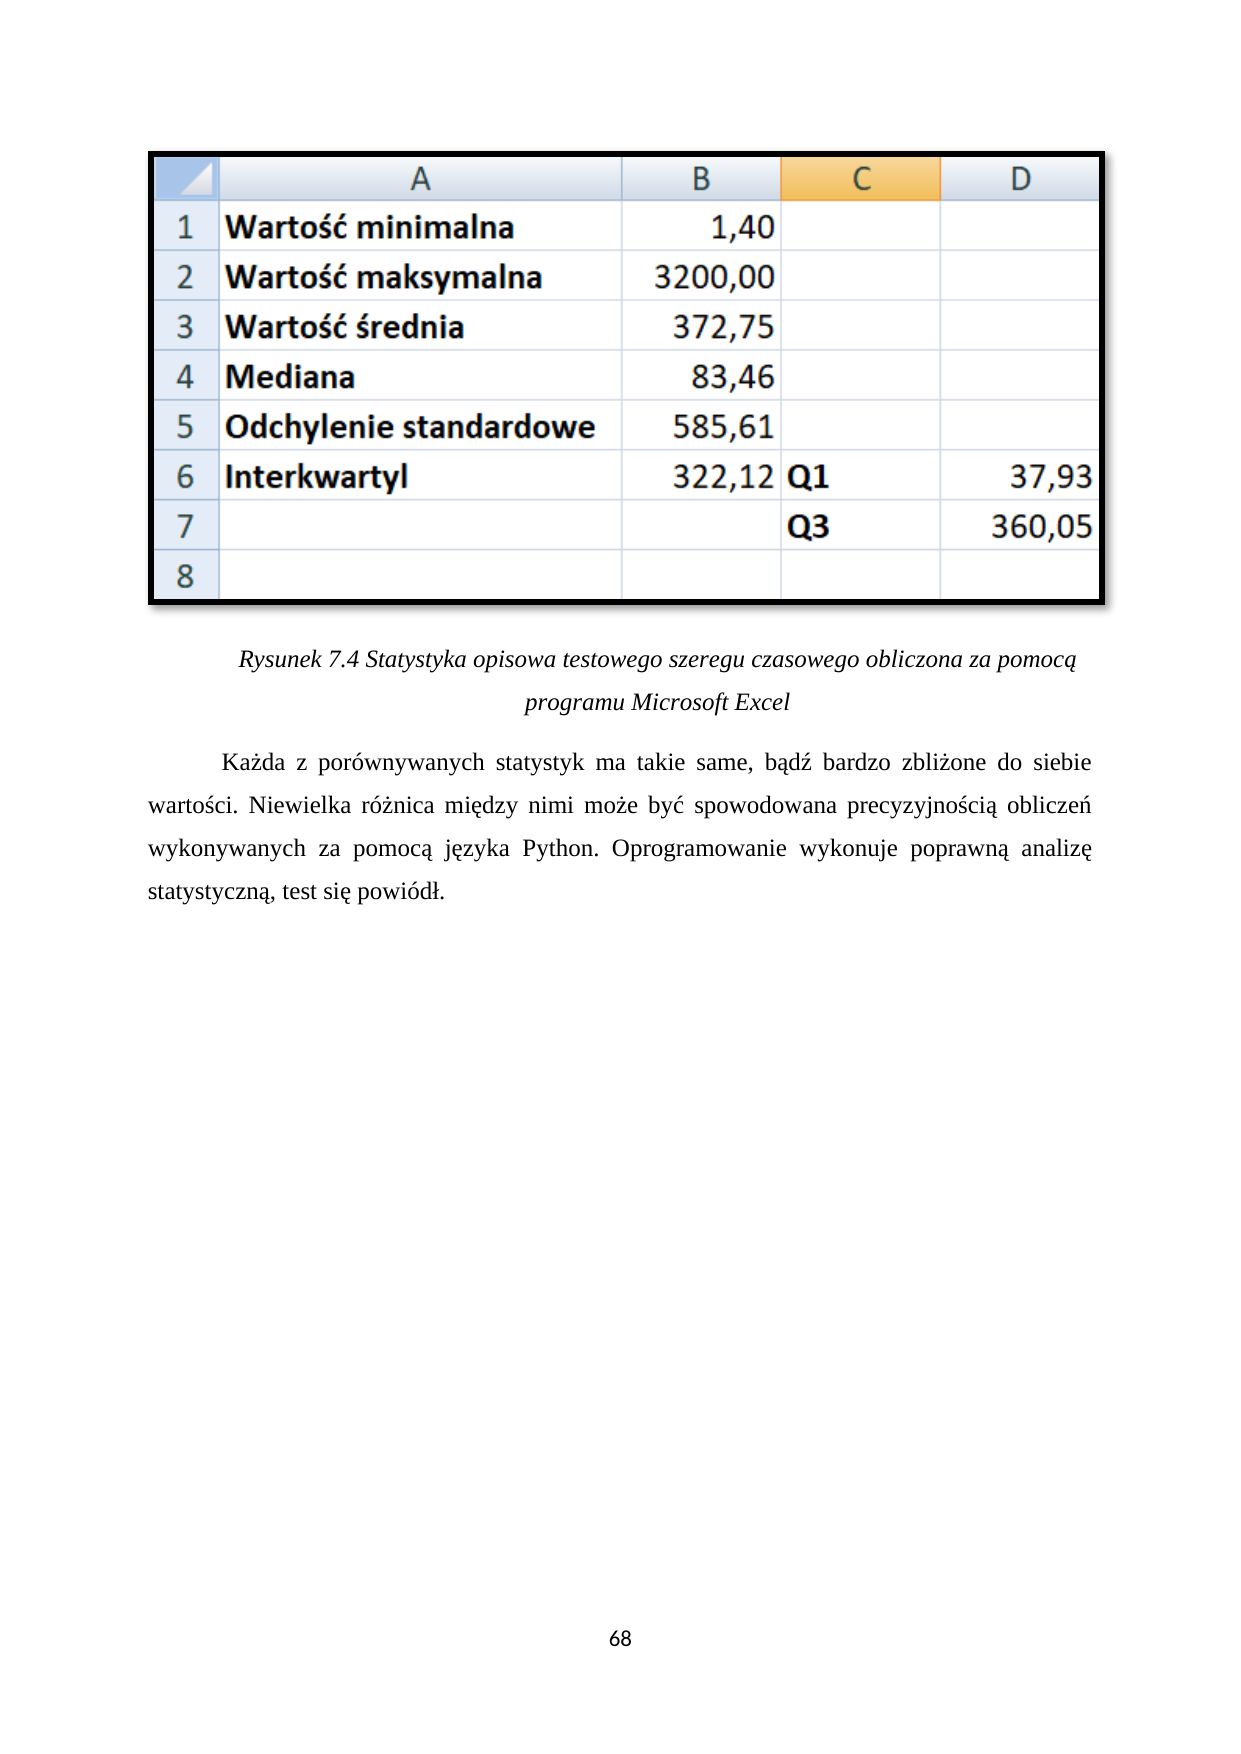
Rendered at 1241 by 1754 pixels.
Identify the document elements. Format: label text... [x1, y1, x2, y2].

text Każda z porównywanych statystyk ma takie same, bądź bardzo zbliżone do siebie wartości. Niewielka różnica między nimi może być spowodowana precyzyjnością obliczeń wykonywanych za pomocą języka Python. Oprogramowanie wykonuje poprawną analizę statystyczną, test się powiódł. [148, 747, 1093, 905]
picture [154, 157, 1099, 599]
list Rysunek 7.4 Statystyka opisowa testowego szeregu czasowego obliczona za pomocą programu Microsoft Excel [223, 644, 1093, 716]
